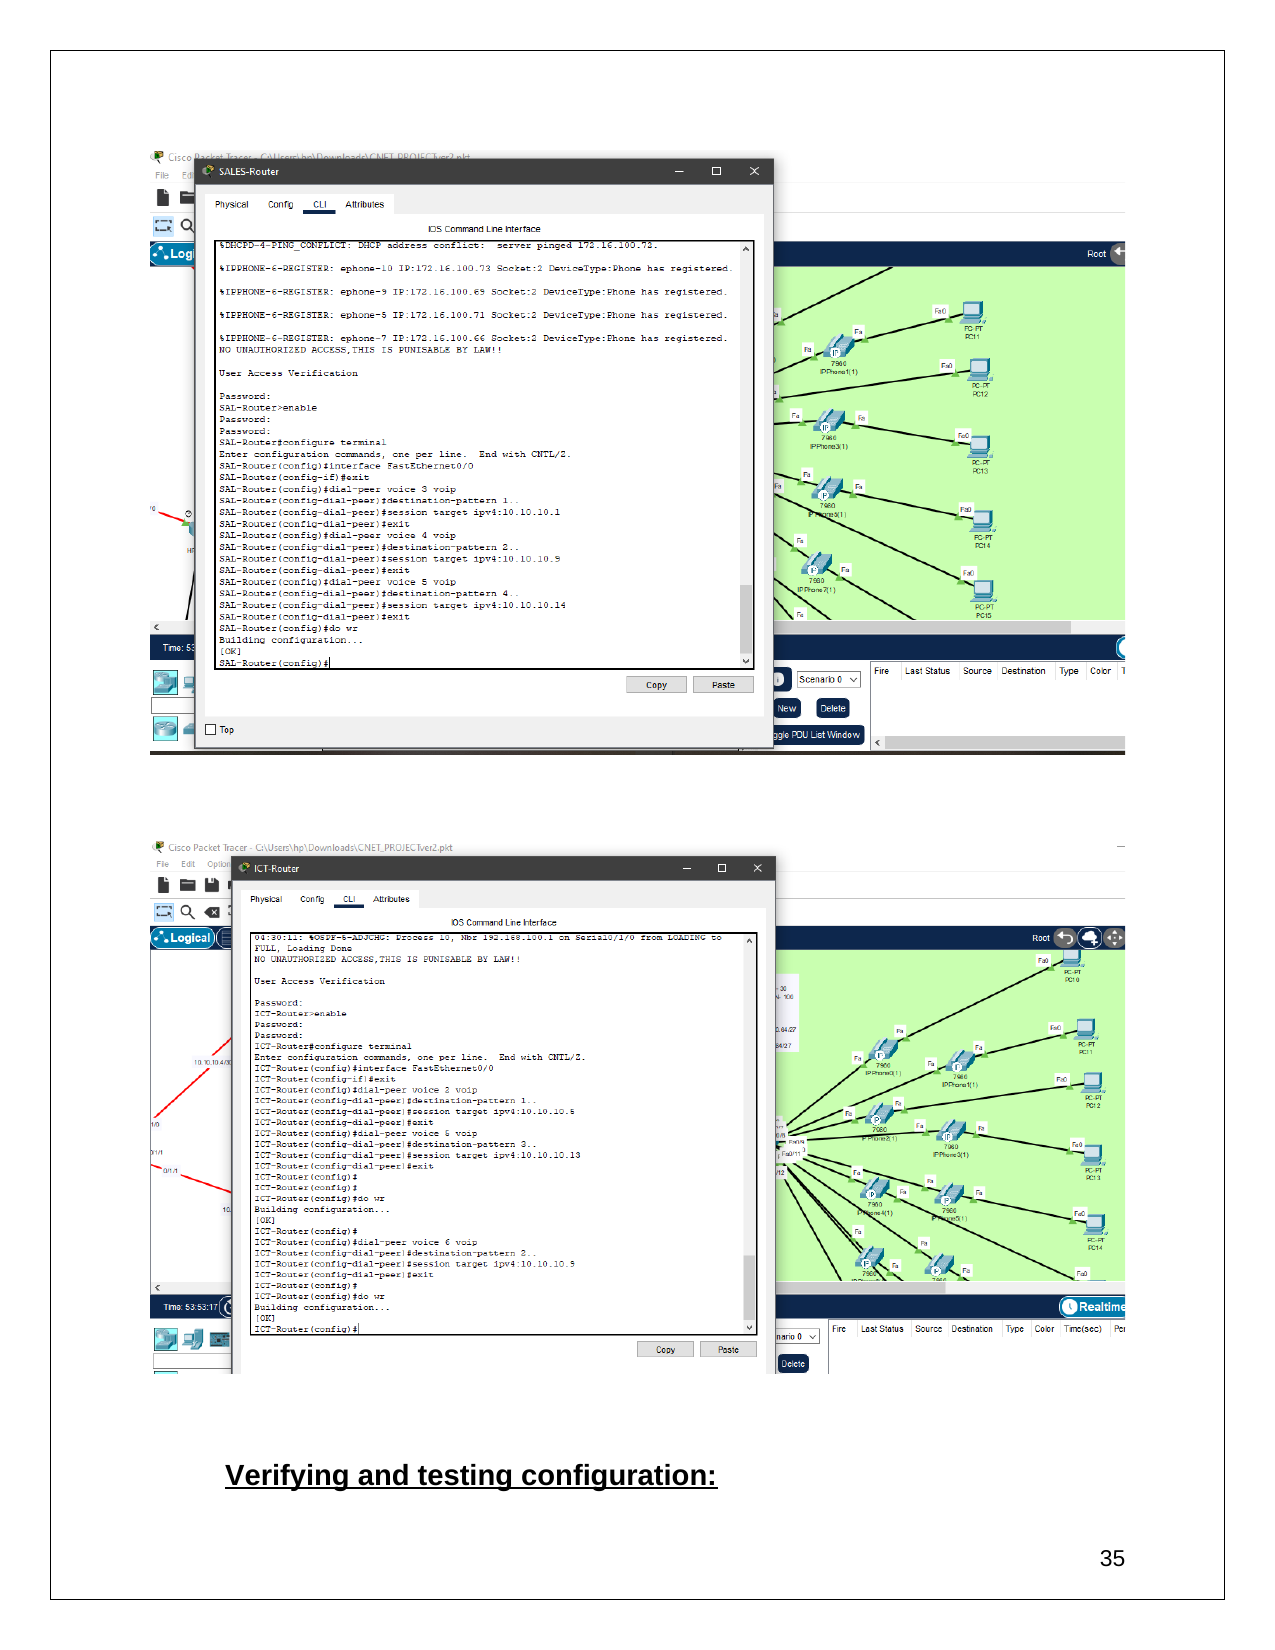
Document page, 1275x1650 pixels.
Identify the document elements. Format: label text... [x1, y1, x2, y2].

picture [1120, 640, 1125, 655]
picture [150, 150, 1125, 755]
picture [186, 934, 196, 943]
picture [1063, 1300, 1077, 1314]
picture [150, 838, 1125, 1374]
text Verifying and testing configuration: [225, 1458, 1125, 1491]
